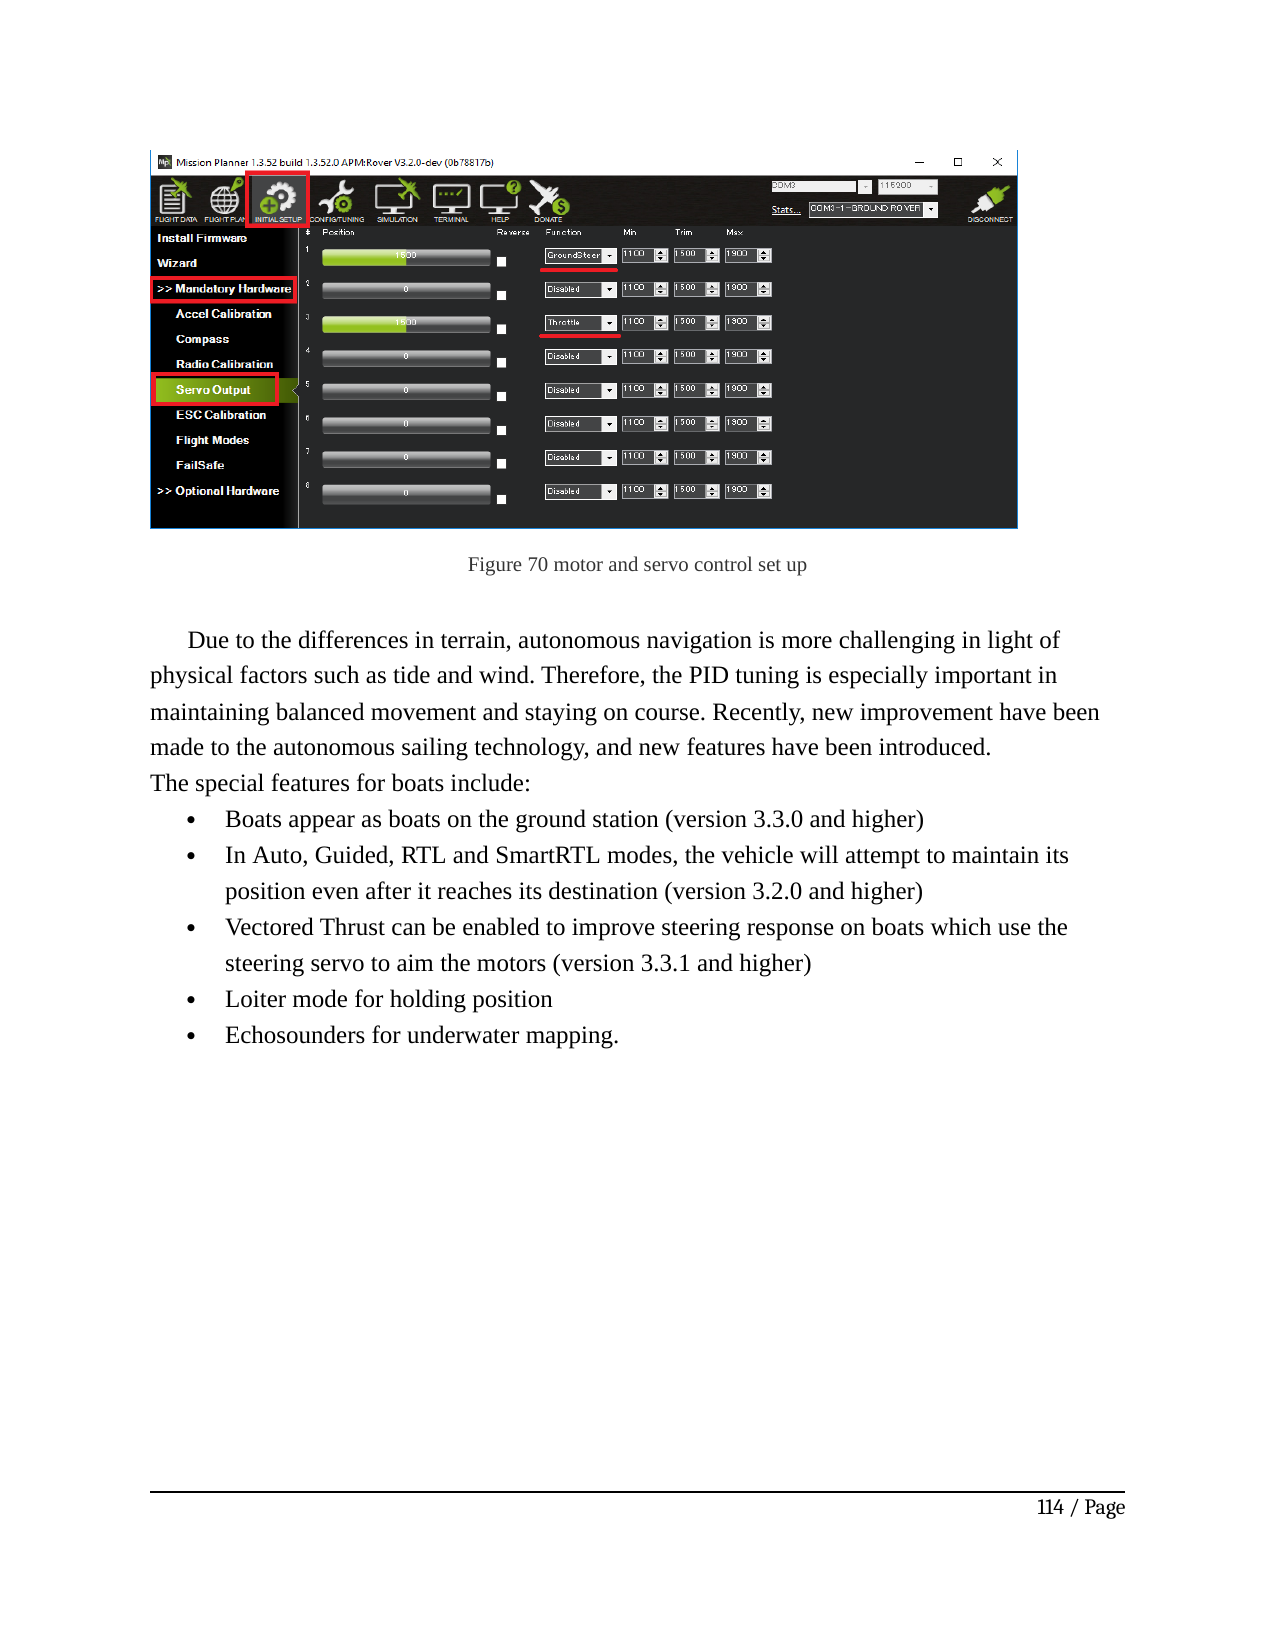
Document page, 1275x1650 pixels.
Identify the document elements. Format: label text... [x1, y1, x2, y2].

picture [150, 150, 1023, 533]
list Boats appear as boats on the ground station (version 3.3.0 and higher) [187, 804, 1125, 833]
text Due to the differences in terrain, autonomous navigation is more challenging in light of physical factors such as tide and wind. Therefore, the PID tuning is especially important in maintaining balanced movement and staying on course. Recently, new improvement have been made to the autonomous sailing technology, and new features have been introduced. [150, 625, 1125, 761]
list Loiter mode for holding position [187, 984, 1125, 1013]
list Vectored Thrust can be enabled to improve steering response on boats which use the steering servo to aim the motors (version 3.3.1 and higher) [187, 912, 1125, 977]
list Echosounders for underwater mapping. [187, 1020, 1125, 1049]
text The special features for boats include: [150, 768, 1125, 797]
list In Auto, Guided, RTL and SmartRTL modes, the vehicle will attempt to maintain its position even after it reaches its destination (version 3.2.0 and higher) [187, 840, 1125, 905]
